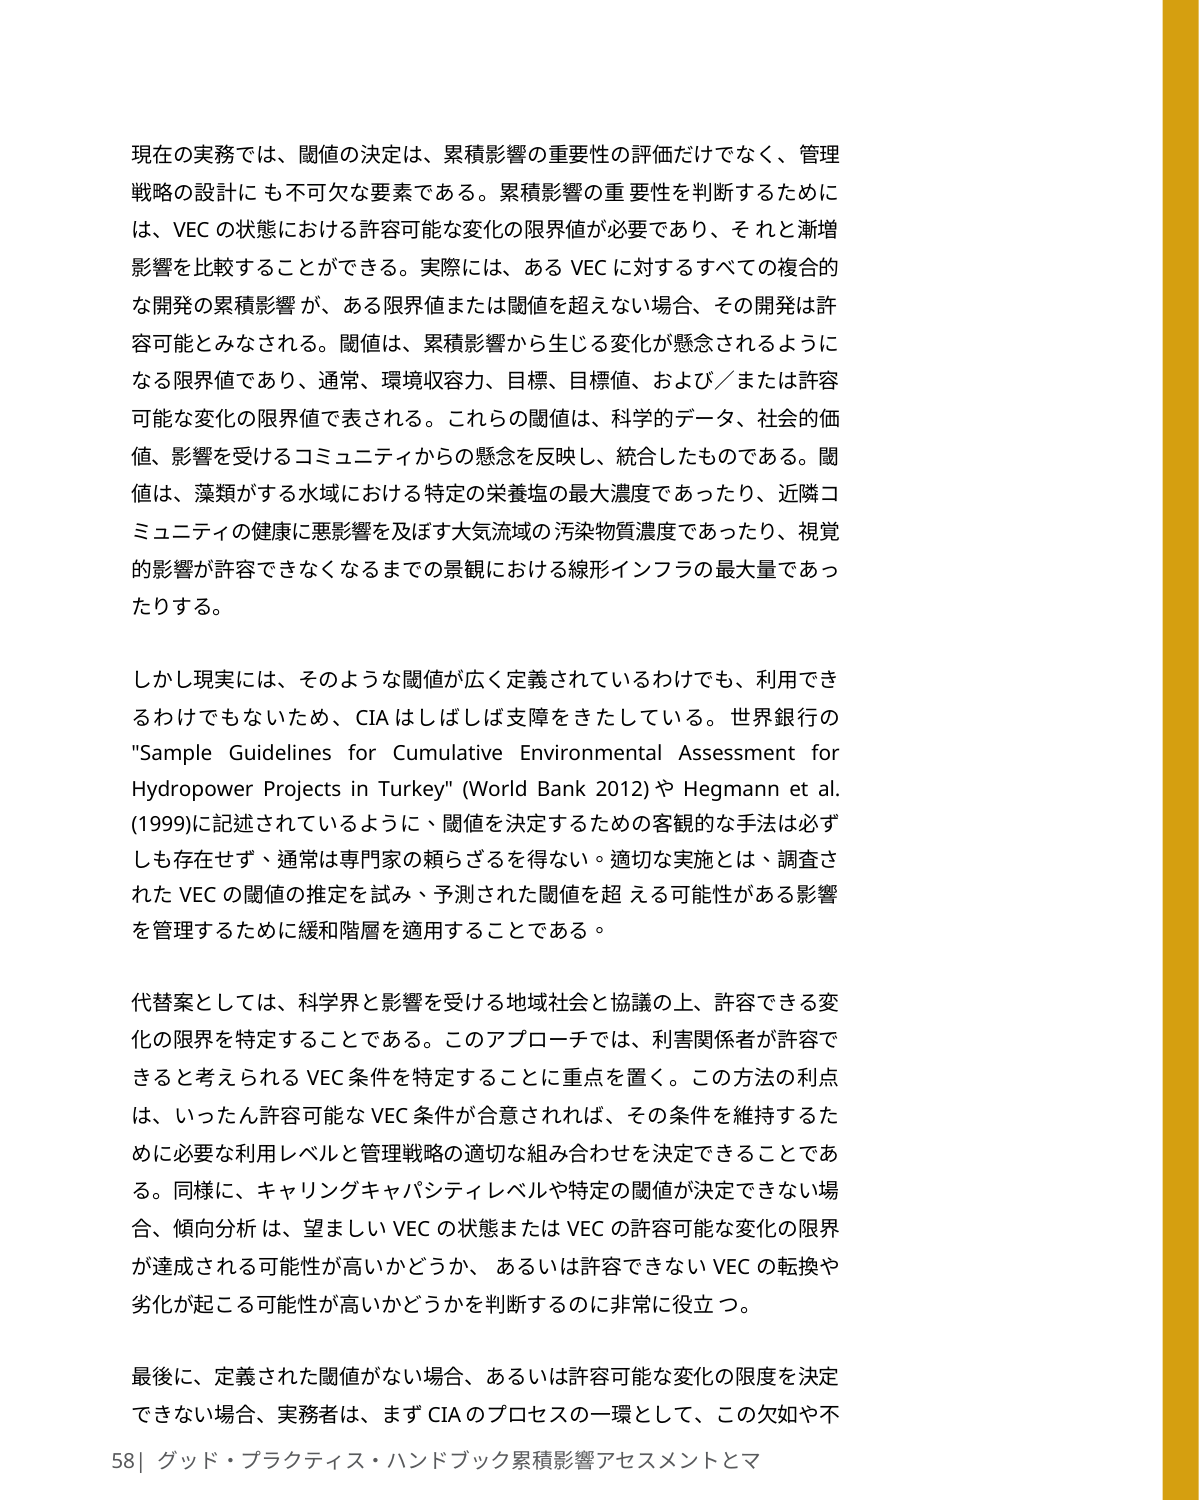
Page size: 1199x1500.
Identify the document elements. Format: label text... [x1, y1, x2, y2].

text しかし現実には、そのような閾値が広く定義されているわけでも、利用できるわけでもないため、CIAはしばしば支障をきたしている。世界銀行の "Sample Guidelines for Cumulative Environmental Assessment for Hydropower Projects in Turkey" (World Bank 2012)やHegmann et al. (1999)に記述されているように、閾値を決定するための客観的な手法は必ずしも存在せず、通常は専門家の頼らざるを得ない。適切な実施とは、調査された VEC の閾値の推定を試み、予測された閾値を超 える可能性がある影響を管理するために緩和階層を適用することである。 [131, 663, 841, 944]
text 代替案としては、科学界と影響を受ける地域社会と協議の上、許容できる変化の限界を特定することである。このアプローチでは、利害関係者が許容できると考えられるVEC条件を特定することに重点を置く。この方法の利点は、いったん許容可能なVEC条件が合意されれば、その条件を維持するために必要な利用レベルと管理戦略の適切な組み合わせを決定できることである。同様に、キャリングキャパシティレベルや特定の閾値が決定できない場合、傾向分析 は、望ましい VEC の状態または VEC の許容可能な変化の限界が達成される可能性が高いかどうか、 あるいは許容できない VEC の転換や劣化が起こる可能性が高いかどうかを判断するのに非常に役立 つ。 [131, 986, 841, 1318]
text 現在の実務では、閾値の決定は、累積影響の重要性の評価だけでなく、管理戦略の設計に も不可欠な要素である。累積影響の重 要性を判断するためには、VEC の状態における許容可能な変化の限界値が必要であり、そ れと漸増影響を比較することができる。実際には、ある VEC に対するすべての複合的な開発の累積影響 が、ある限界値または閾値を超えない場合、その開発は許容可能とみなされる。閾値は、累積影響から生じる変化が懸念されるようになる限界値であり、通常、環境収容力、目標、目標値、および／または許容可能な変化の限界値で表される。これらの閾値は、科学的データ、社会的価値、影響を受けるコミュニティからの懸念を反映し、統合したものである。閾値は、藻類がする水域における特定の栄養塩の最大濃度であったり、近隣コミュニティの健康に悪影響を及ぼす大気流域の汚染物質濃度であったり、視覚的影響が許容できなくなるまでの景観における線形インフラの最大量であったりする。 [131, 138, 840, 621]
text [131, 1361, 841, 1428]
